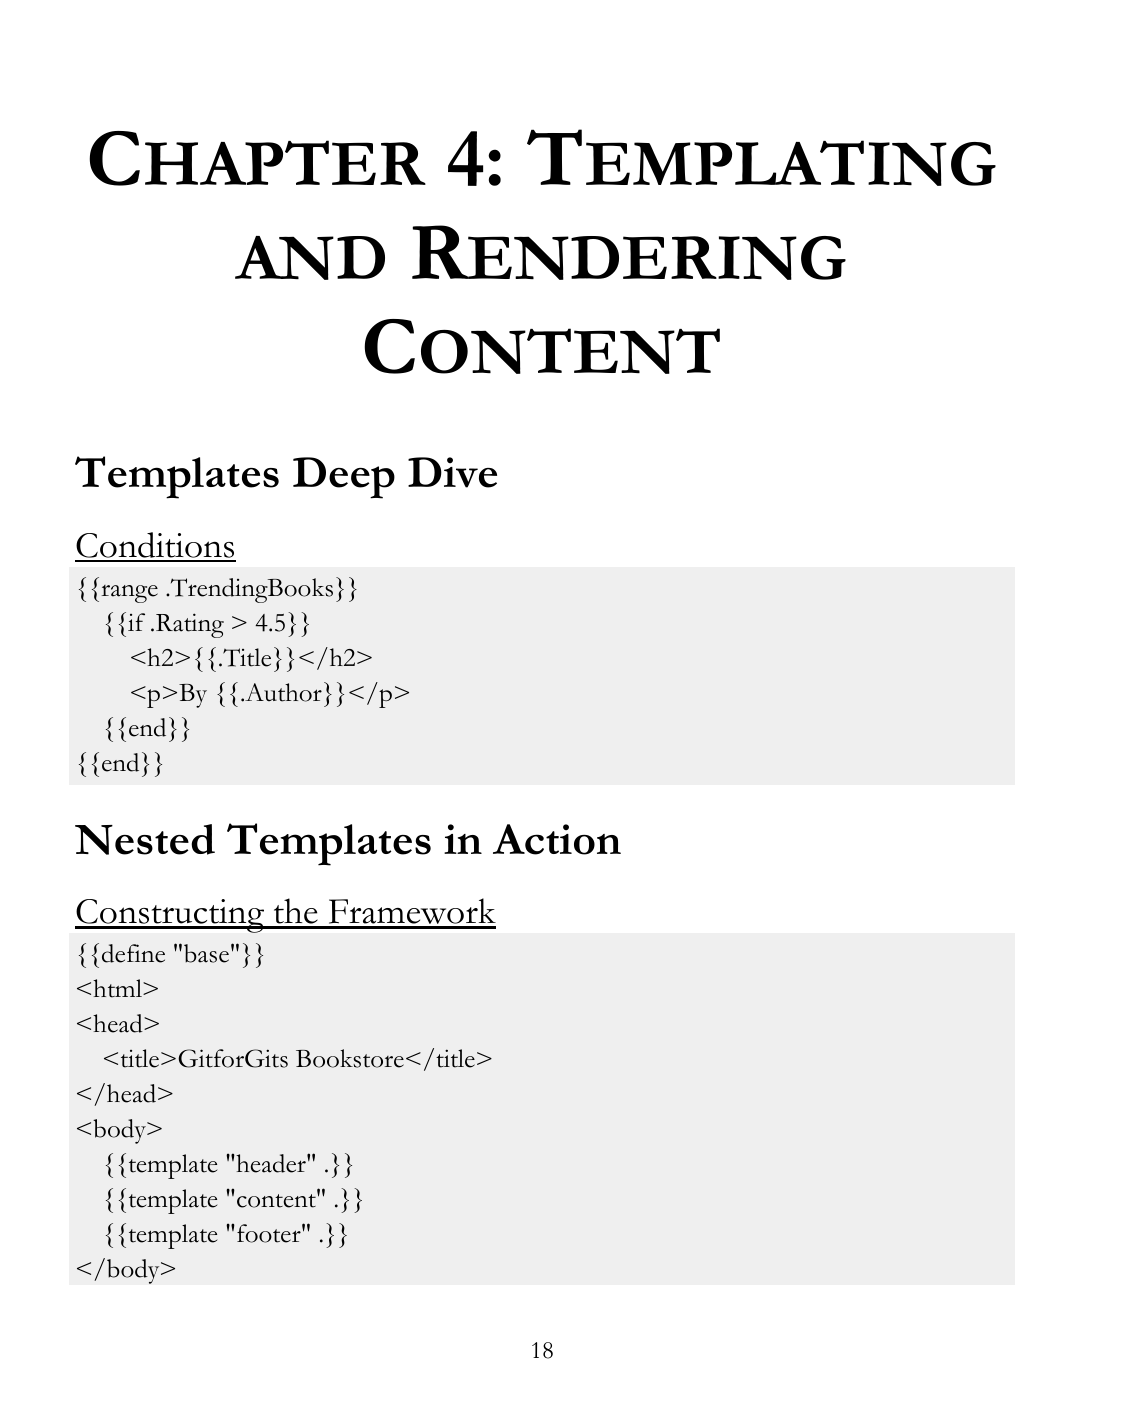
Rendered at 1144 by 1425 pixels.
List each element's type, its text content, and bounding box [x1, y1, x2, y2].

text {{template "content" .}} [69, 1178, 1015, 1213]
text </body> [69, 1248, 1015, 1285]
subtitle Conditions [75, 525, 1009, 567]
subtitle Constructing the Framework [75, 891, 1009, 933]
subtitle Nested Templates in Action [75, 814, 1009, 866]
text {{if .Rating > 4.5}} [69, 602, 1015, 637]
subtitle Templates Deep Dive [75, 448, 1009, 500]
text {{end}} [69, 707, 1015, 742]
text {{range .TrendingBooks}} [69, 567, 1015, 602]
text <h2>{{.Title}}</h2> [69, 637, 1015, 672]
text <body> [69, 1108, 1015, 1143]
subtitle Chapter 4: Templating and Rendering Content [75, 114, 1009, 395]
text <head> [69, 1003, 1015, 1038]
text {{template "footer" .}} [69, 1213, 1015, 1248]
text <title>GitforGits Bookstore</title> [69, 1038, 1015, 1073]
text {{end}} [69, 742, 1015, 785]
text {{template "header" .}} [69, 1143, 1015, 1178]
text <html> [69, 968, 1015, 1003]
text {{define "base"}} [69, 933, 1015, 968]
text </head> [69, 1073, 1015, 1108]
text <p>By {{.Author}}</p> [69, 672, 1015, 707]
